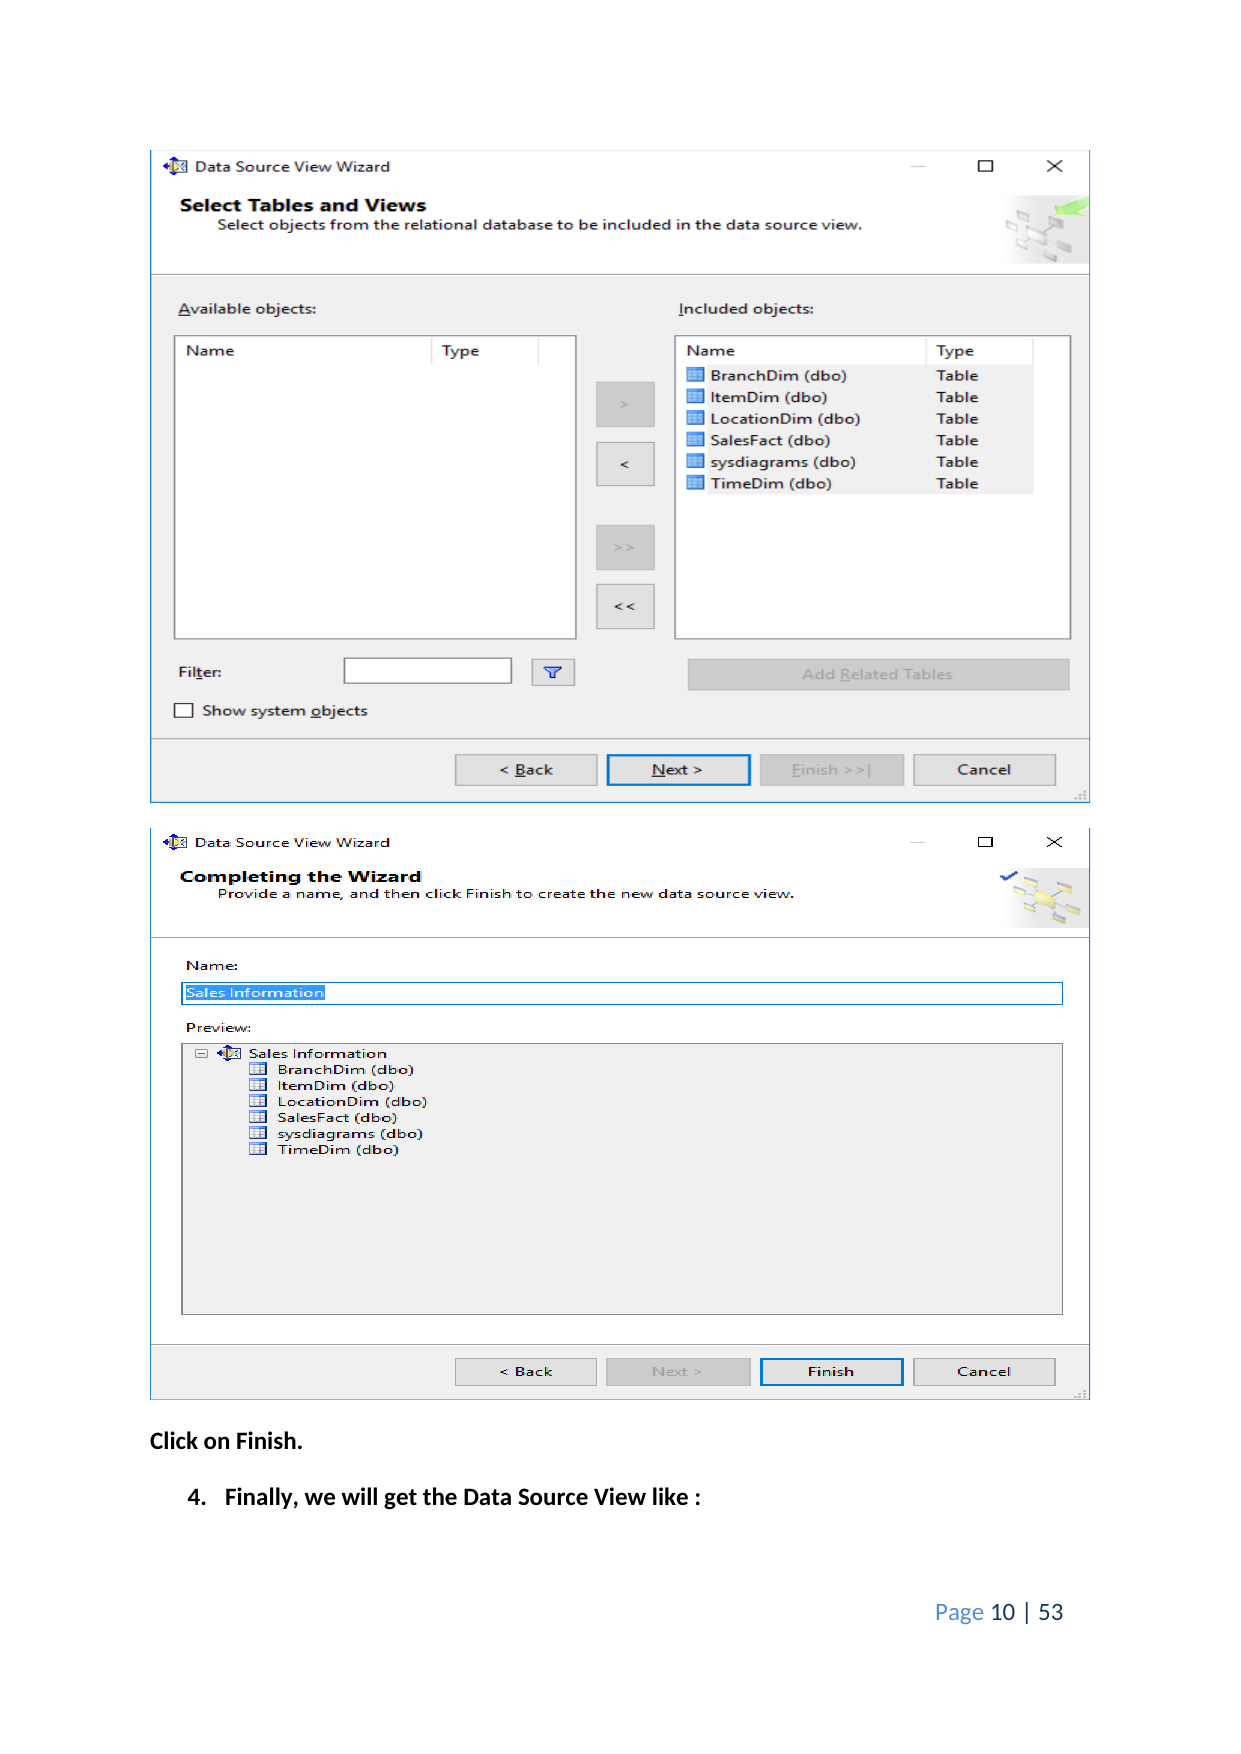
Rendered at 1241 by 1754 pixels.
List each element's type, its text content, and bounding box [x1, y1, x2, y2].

picture [150, 828, 1091, 1400]
list Finally, we will get the Data Source View like : [187, 1481, 1090, 1511]
text Click on Finish. [150, 1425, 1090, 1456]
picture [150, 150, 1091, 803]
